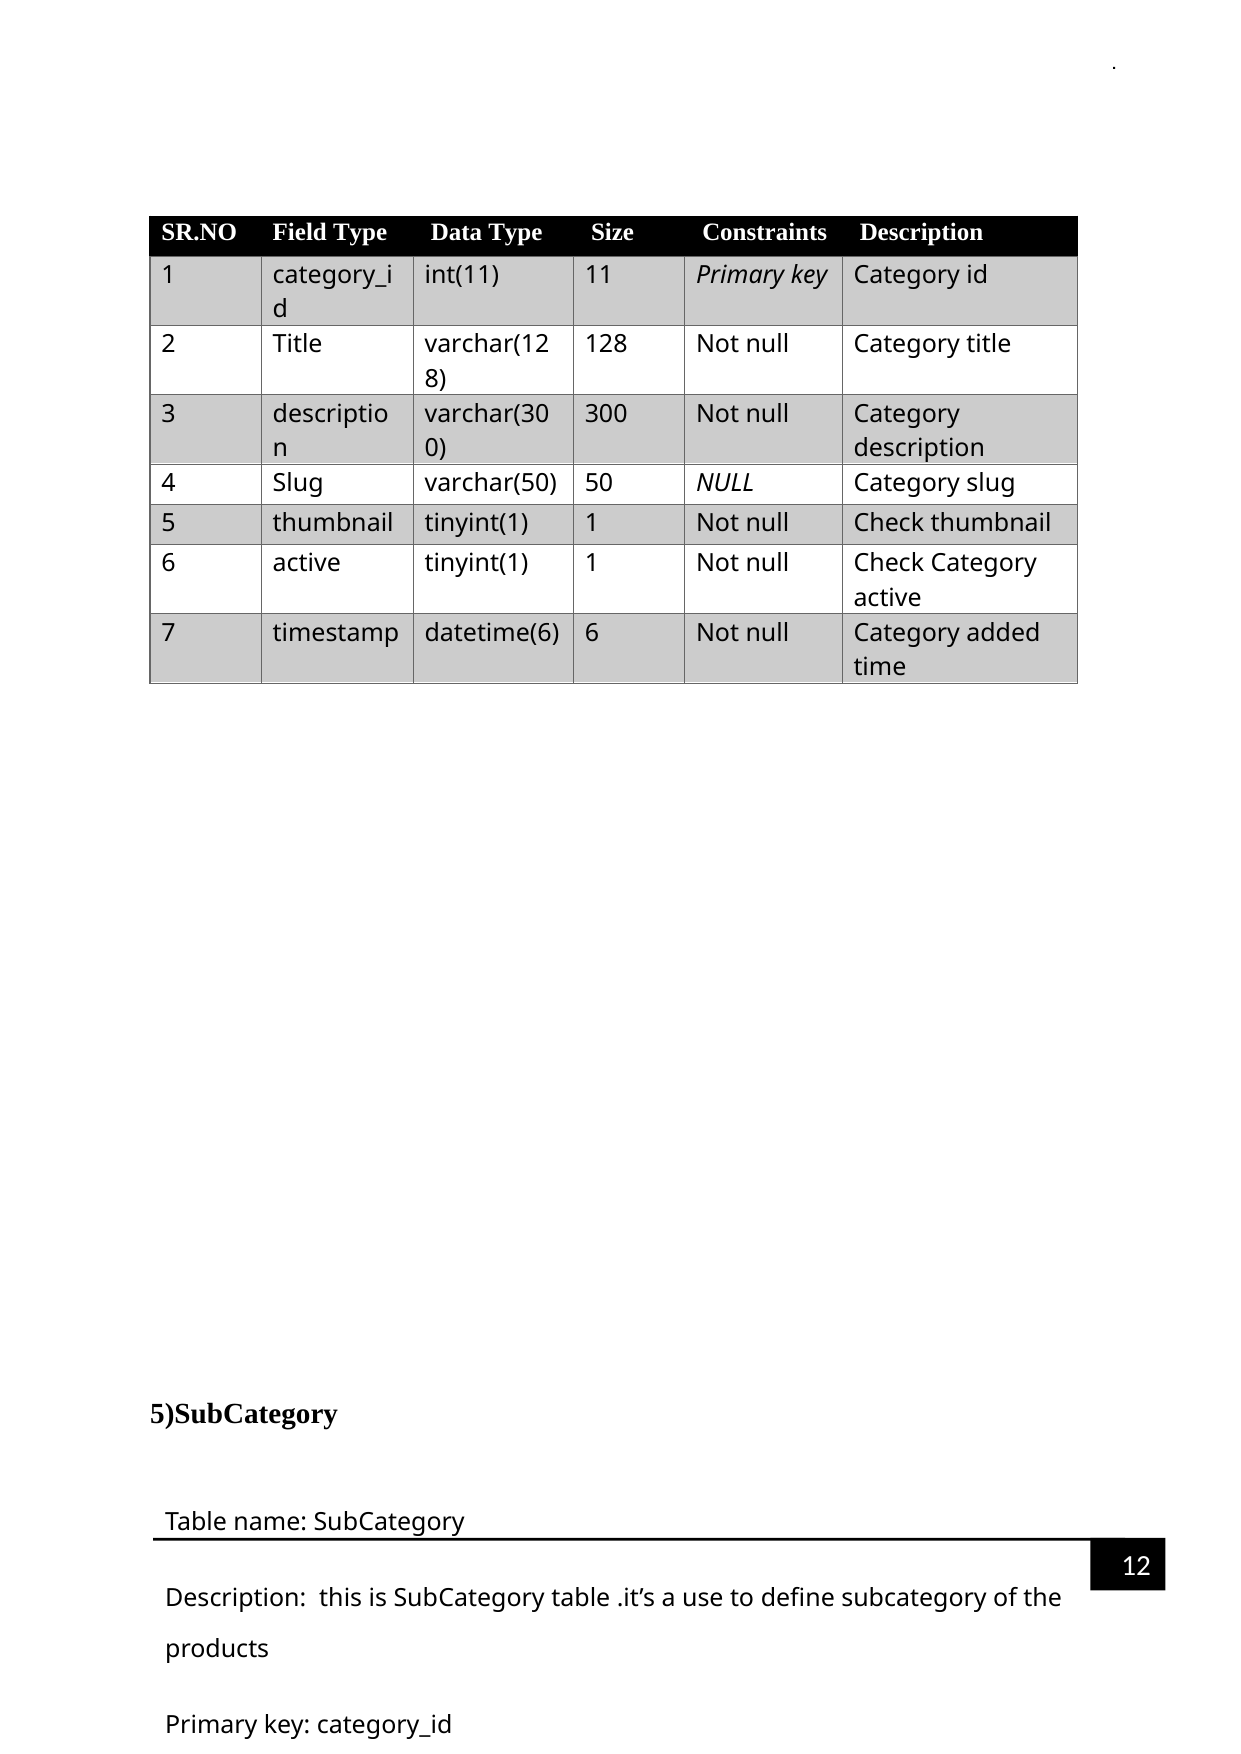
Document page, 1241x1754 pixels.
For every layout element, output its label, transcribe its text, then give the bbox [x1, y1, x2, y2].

table_cell Not null [685, 545, 842, 613]
table_header Constraints [685, 217, 842, 256]
table_cell timestamp [262, 614, 413, 682]
table_cell 1 [574, 545, 684, 613]
table_header Field Type [262, 217, 413, 256]
table_cell Check thumbnail [843, 505, 1077, 544]
table_cell 1 [151, 257, 261, 325]
table_cell thumbnail [262, 505, 413, 544]
table_cell description [262, 395, 413, 463]
table_cell 128 [574, 326, 684, 394]
table_header Description [843, 217, 1077, 256]
table_cell Category added time [843, 614, 1077, 682]
table_cell 2 [151, 326, 261, 394]
table_cell 5 [151, 505, 261, 544]
table_cell int(11) [414, 257, 573, 325]
table_cell datetime(6) [414, 614, 573, 682]
table_header Data Type [414, 217, 573, 256]
table_cell 50 [574, 465, 684, 504]
table_cell Not null [685, 395, 842, 463]
table_cell 7 [151, 614, 261, 682]
table_cell Category slug [843, 465, 1077, 504]
table_cell 3 [151, 395, 261, 463]
table_cell 6 [574, 614, 684, 682]
table_cell Category description [843, 395, 1077, 463]
table_cell active [262, 545, 413, 613]
table_cell Category title [843, 326, 1077, 394]
table_cell 300 [574, 395, 684, 463]
table_cell Slug [262, 465, 413, 504]
table_cell Not null [685, 326, 842, 394]
table_cell Category id [843, 257, 1077, 325]
table_cell tinyint(1) [414, 505, 573, 544]
table_cell Not null [685, 505, 842, 544]
table_cell category_id [262, 257, 413, 325]
table_cell Check Category active [843, 545, 1077, 613]
text 5)SubCategory [150, 1396, 1090, 1430]
table_cell Not null [685, 614, 842, 682]
table_cell NULL [685, 465, 842, 504]
table_cell tinyint(1) [414, 545, 573, 613]
table_header Size [574, 217, 684, 256]
table_cell varchar(50) [414, 465, 573, 504]
table_cell 6 [151, 545, 261, 613]
table_cell Primary key [685, 257, 842, 325]
table_cell 11 [574, 257, 684, 325]
table_cell 4 [151, 465, 261, 504]
table_cell 1 [574, 505, 684, 544]
table_cell varchar(300) [414, 395, 573, 463]
table_cell Title [262, 326, 413, 394]
table_header SR.NO [151, 217, 261, 256]
table_cell varchar(128) [414, 326, 573, 394]
